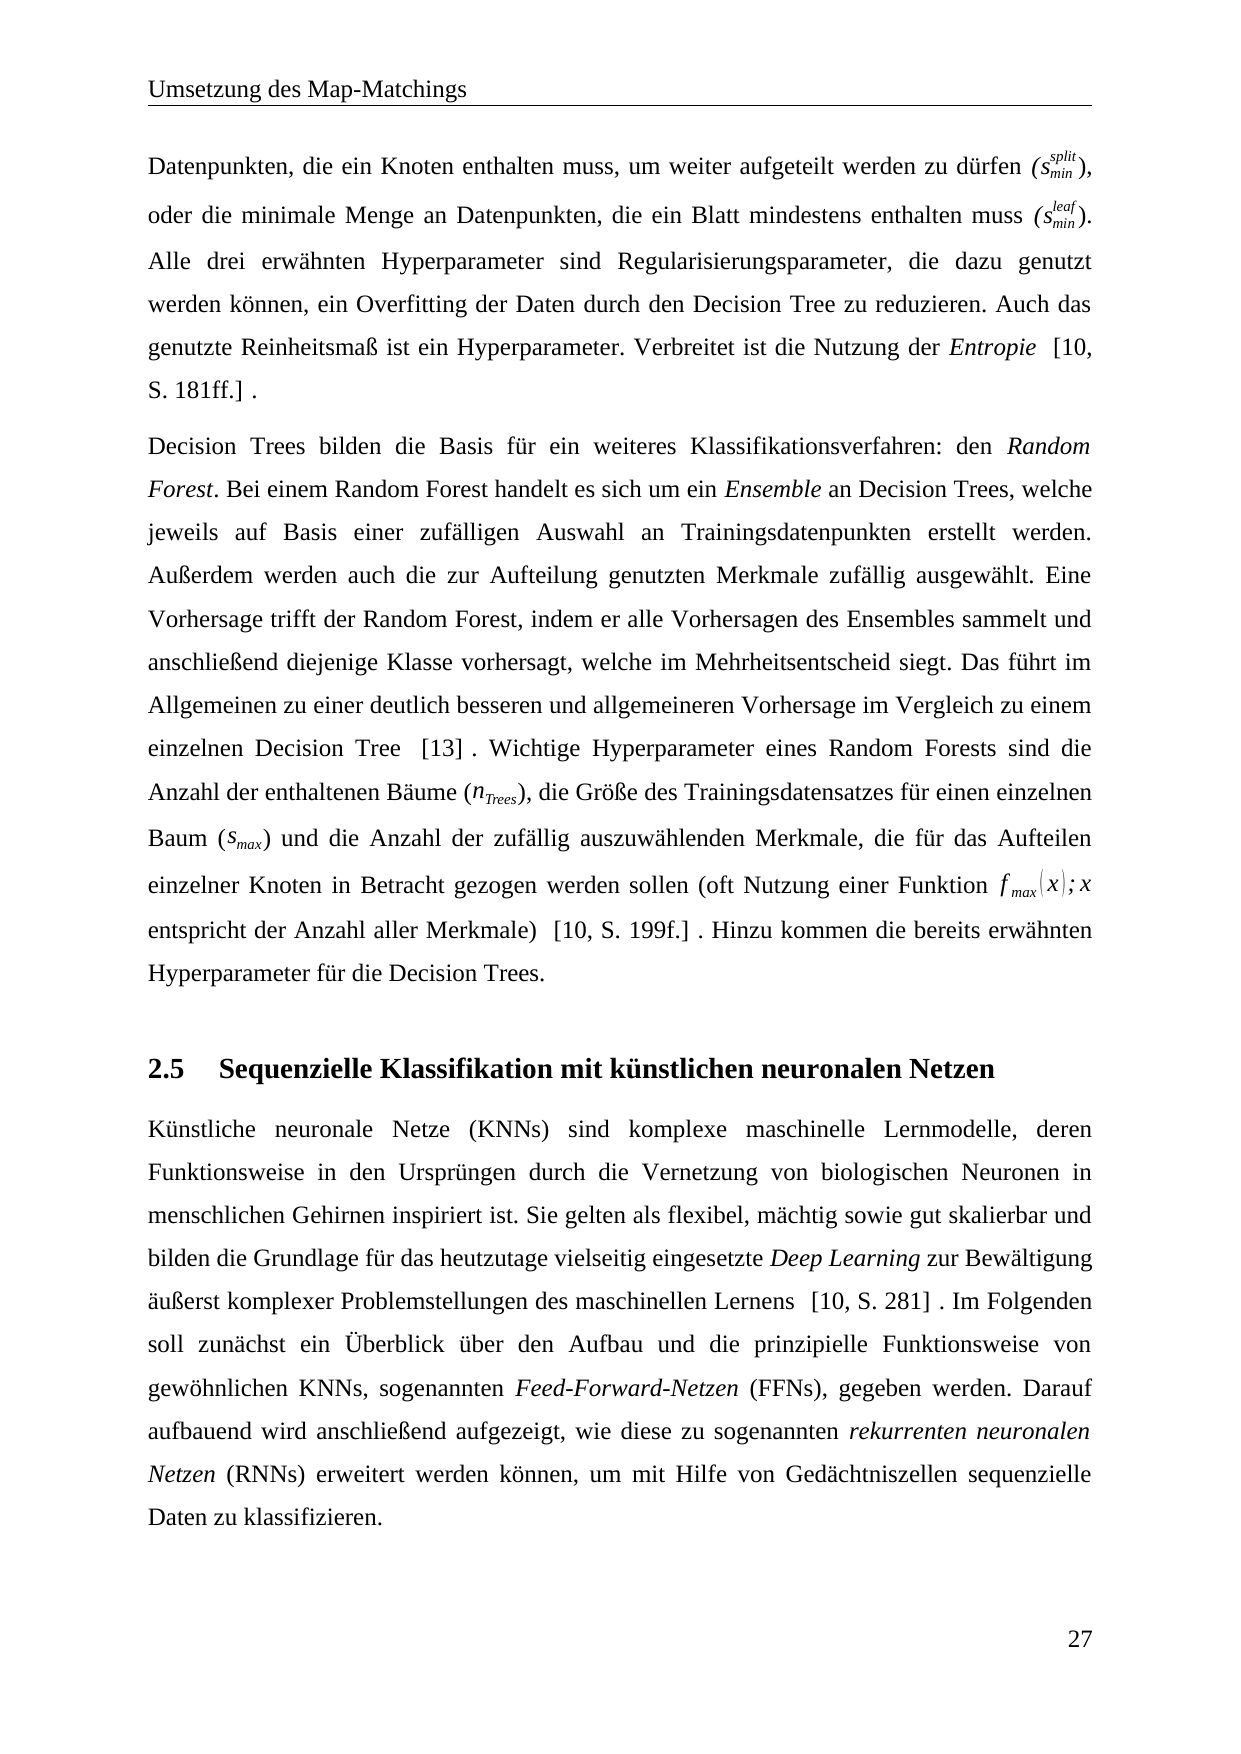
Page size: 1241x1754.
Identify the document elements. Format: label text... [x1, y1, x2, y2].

text Decision Trees bilden die Basis für ein weiteres Klassifikationsverfahren: den Random Forest. Bei einem Random Forest handelt es sich um ein Ensemble an Decision Trees, welche jeweils auf Basis einer zufälligen Auswahl an Trainingsdatenpunkten erstellt werden. Außerdem werden auch die zur Aufteilung genutzten Merkmale zufällig ausgewählt. Eine Vorhersage trifft der Random Forest, indem er alle Vorhersagen des Ensembles sammelt und anschließend diejenige Klasse vorhersagt, welche im Mehrheitsentscheid siegt. Das führt im Allgemeinen zu einer deutlich besseren und allgemeineren Vorhersage im Vergleich zu einem einzelnen Decision Tree . Wichtige Hyperparameter eines Random Forests sind die Anzahl der enthaltenen Bäume (), die Größe des Trainingsdatensatzes für einen einzelnen Baum () und die Anzahl der zufällig auszuwählenden Merkmale, die für das Aufteilen einzelner Knoten in Betracht gezogen werden sollen (oft Nutzung einer Funktion entspricht der Anzahl aller Merkmale) . Hinzu kommen die bereits erwähnten Hyperparameter für die Decision Trees. [148, 431, 1092, 987]
subtitle Sequenzielle Klassifikation mit künstlichen neuronalen Netzen [148, 1051, 1092, 1085]
text Künstliche neuronale Netze (KNNs) sind komplexe maschinelle Lernmodelle, deren Funktionsweise in den Ursprüngen durch die Vernetzung von biologischen Neuronen in menschlichen Gehirnen inspiriert ist. Sie gelten als flexibel, mächtig sowie gut skalierbar und bilden die Grundlage für das heutzutage vielseitig eingesetzte Deep Learning zur Bewältigung äußerst komplexer Problemstellungen des maschinellen Lernens . Im Folgenden soll zunächst ein Überblick über den Aufbau und die prinzipielle Funktionsweise von gewöhnlichen KNNs, sogenannten Feed-Forward-Netzen (FFNs), gegeben werden. Darauf aufbauend wird anschließend aufgezeigt, wie diese zu sogenannten rekurrenten neuronalen Netzen (RNNs) erweitert werden können, um mit Hilfe von Gedächtniszellen sequenzielle Daten zu klassifizieren. [148, 1114, 1092, 1531]
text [148, 148, 1092, 404]
